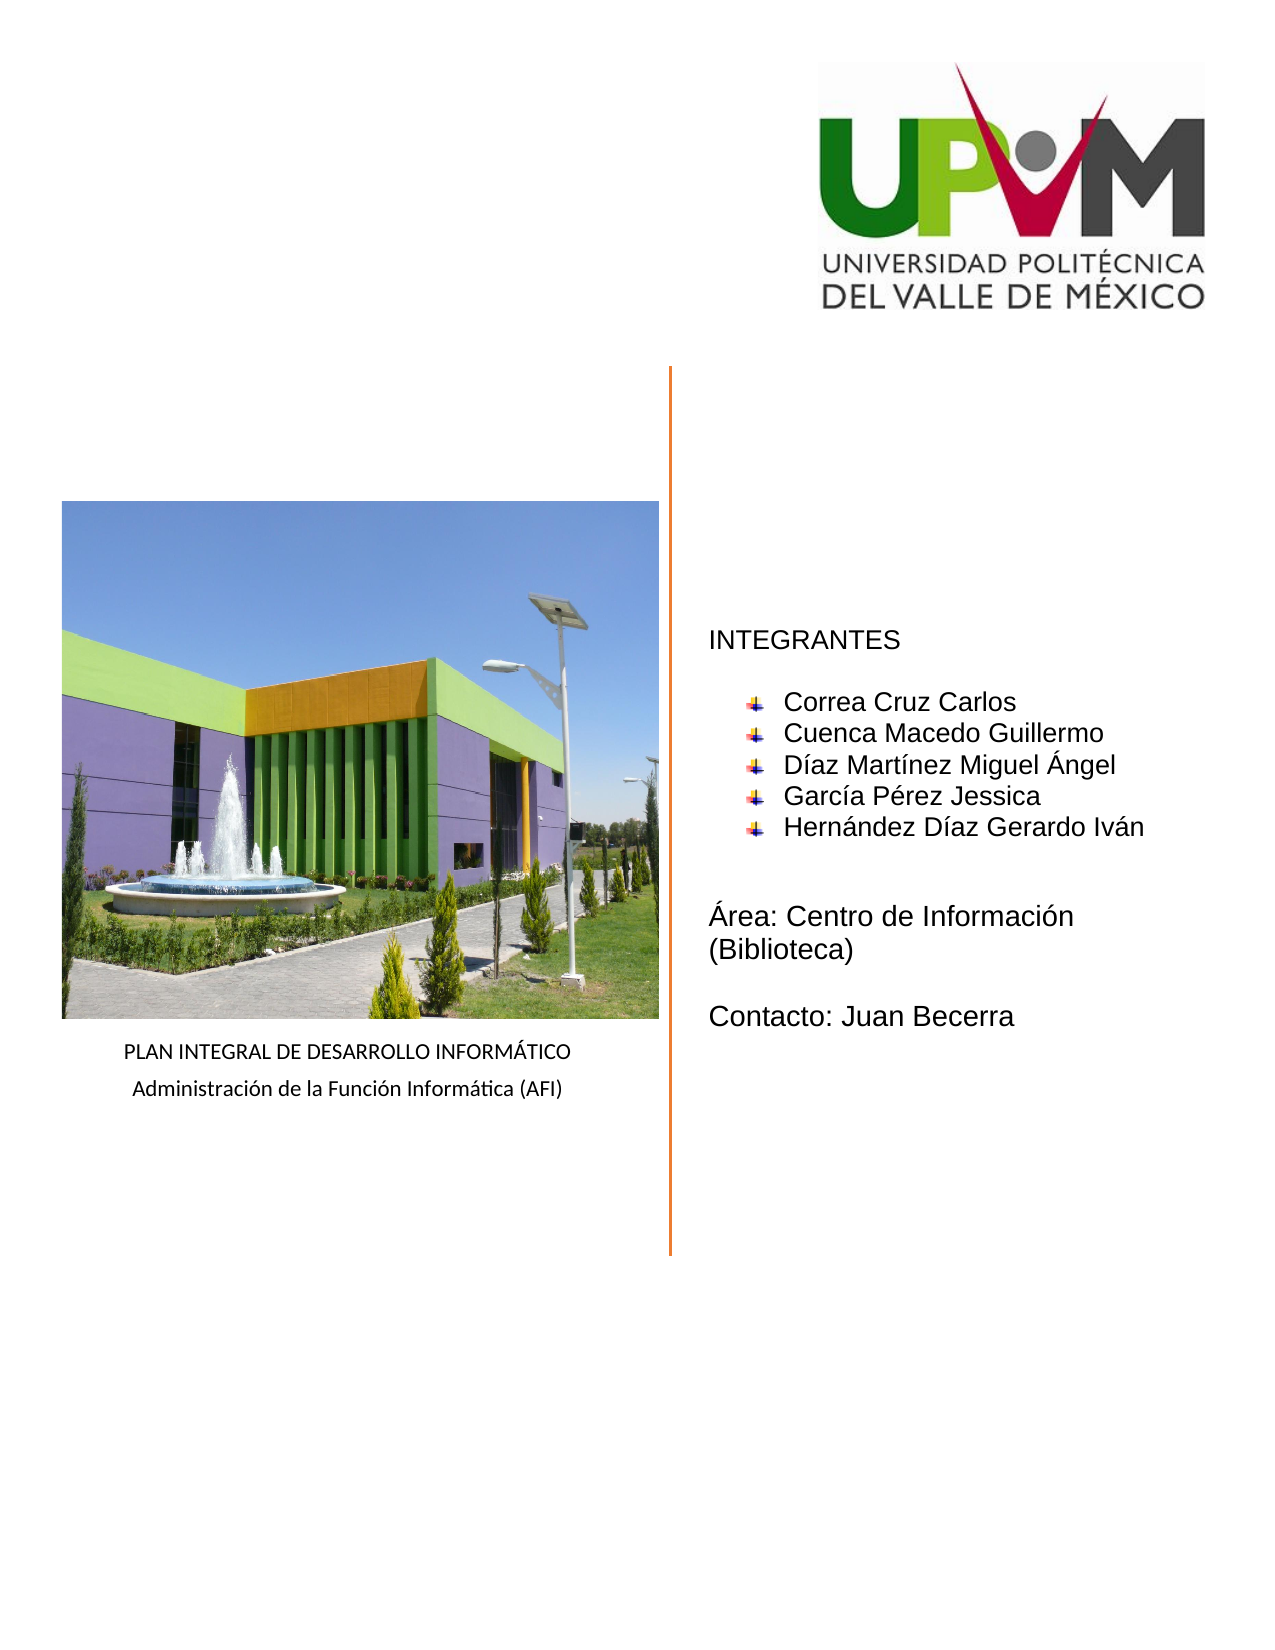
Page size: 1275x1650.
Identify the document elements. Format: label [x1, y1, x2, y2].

picture [746, 695, 764, 712]
picture [746, 788, 764, 806]
picture [817, 62, 1206, 310]
picture [746, 757, 764, 775]
picture [61, 501, 659, 1019]
picture [746, 726, 764, 743]
picture [746, 820, 764, 837]
